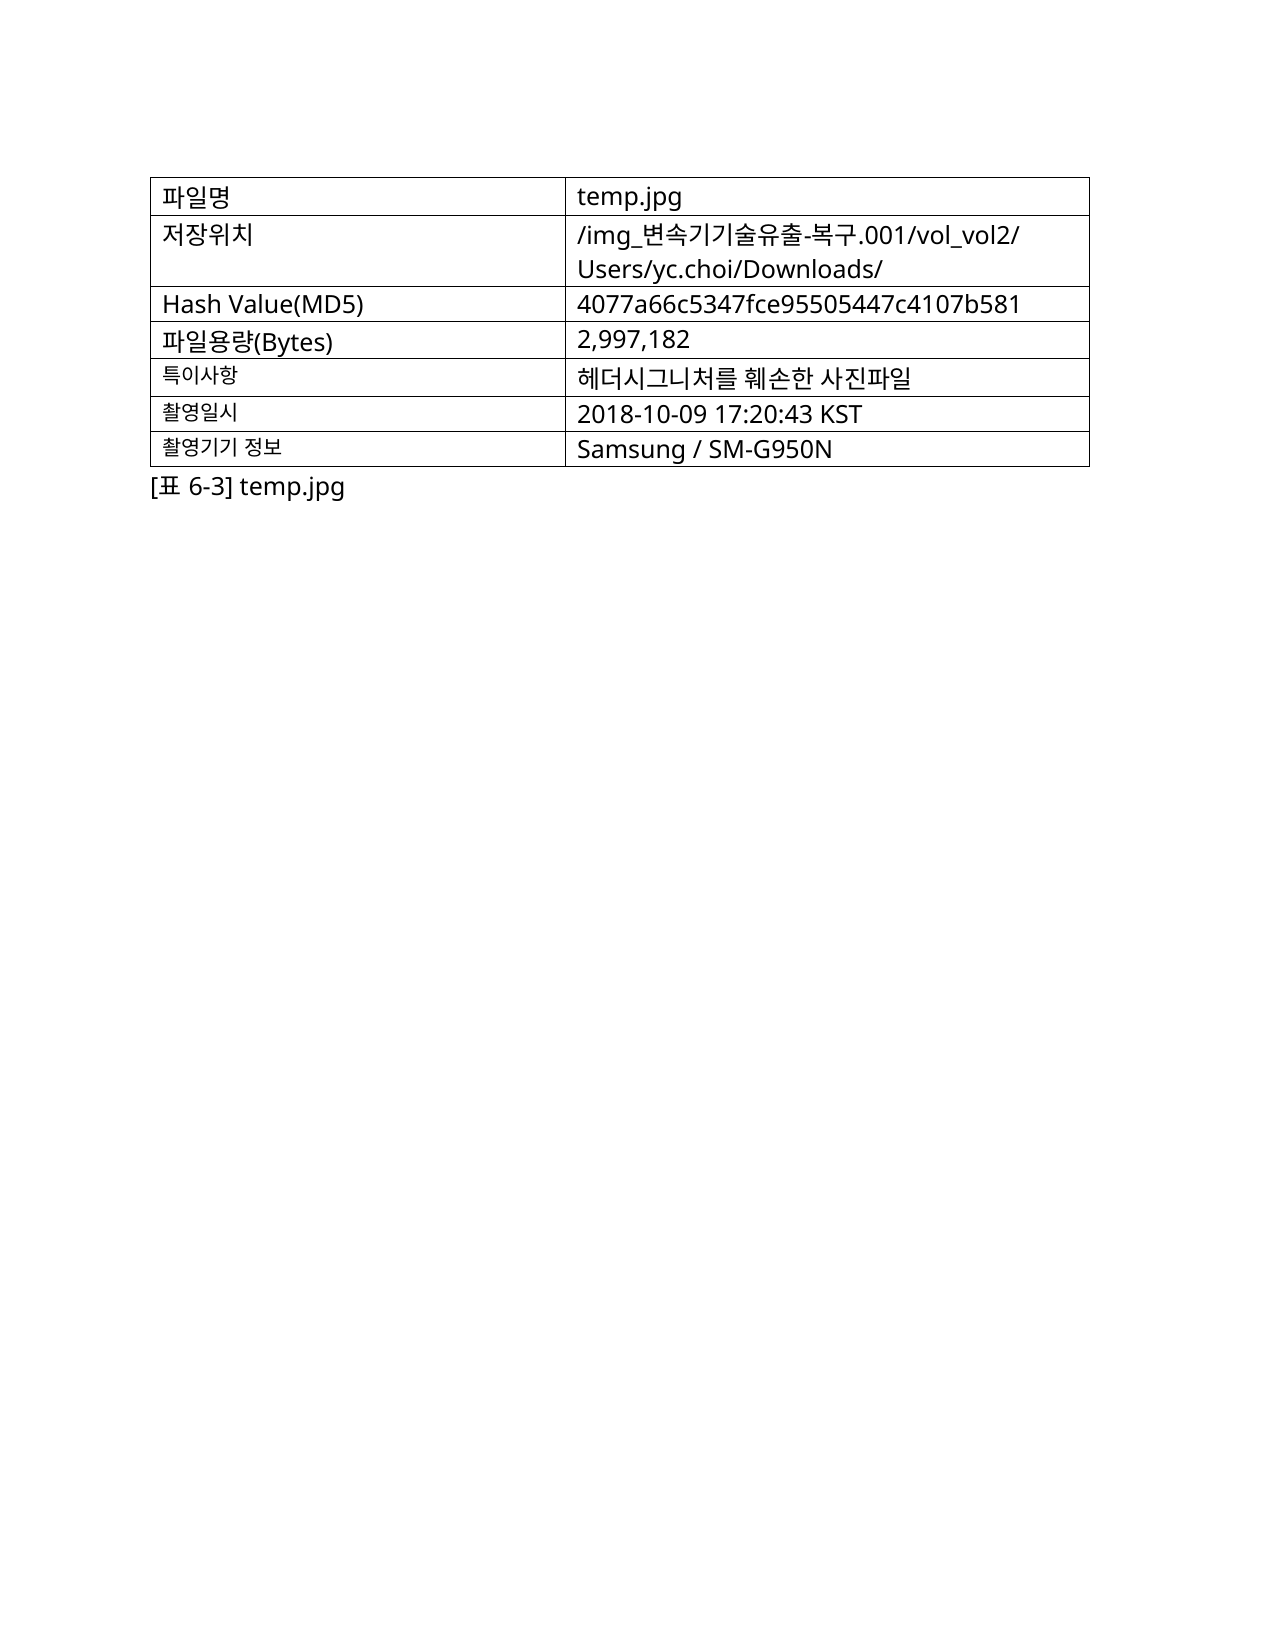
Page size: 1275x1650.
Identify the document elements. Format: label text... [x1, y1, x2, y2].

table_header temp.jpg [566, 178, 1089, 214]
table_cell 4077a66c5347fce95505447c4107b581 [566, 287, 1089, 321]
table_cell 2,997,182 [566, 322, 1089, 358]
table_cell 2018-10-09 17:20:43 KST [566, 397, 1089, 431]
table_cell /img_변속기기술유출-복구.001/vol_vol2/Users/yc.choi/Downloads/ [566, 216, 1089, 286]
table_cell 촬영기기 정보 [151, 432, 565, 466]
table_header 파일명 [151, 178, 565, 214]
table_cell 헤더시그니처를 훼손한 사진파일 [566, 359, 1089, 396]
table_cell 특이사항 [151, 359, 565, 396]
table_cell Samsung / SM-G950N [566, 432, 1089, 466]
table_cell 저장위치 [151, 216, 565, 286]
table_cell 촬영일시 [151, 397, 565, 431]
table_cell Hash Value(MD5) [151, 287, 565, 321]
text [표 6-3] temp.jpg [150, 467, 1125, 503]
table_cell 파일용량(Bytes) [151, 322, 565, 358]
